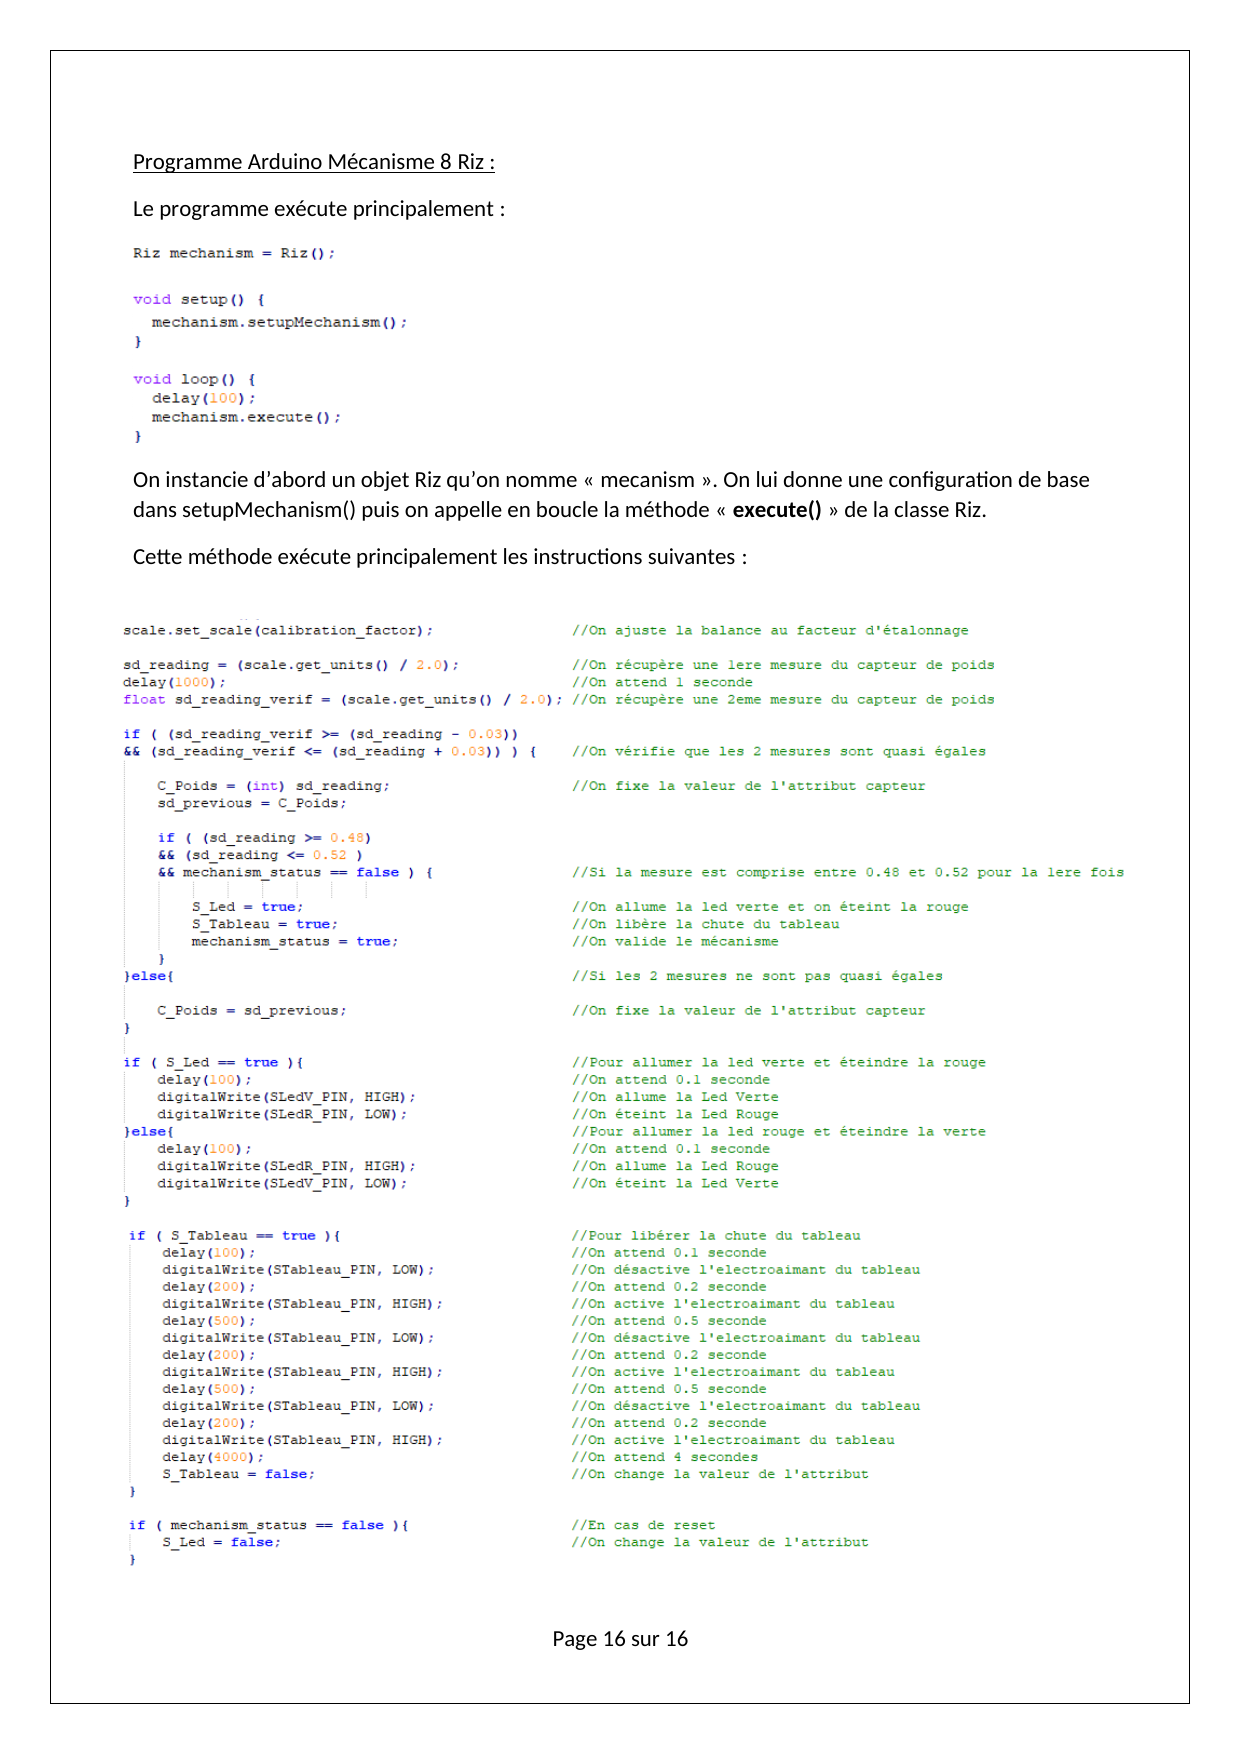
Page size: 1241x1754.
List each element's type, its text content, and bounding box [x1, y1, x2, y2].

picture [132, 271, 414, 310]
picture [132, 311, 414, 447]
text Le programme exécute principalement : [133, 194, 1093, 222]
picture [132, 241, 414, 266]
picture [118, 619, 1135, 1222]
text On instancie d’abord un objet Riz qu’on nomme « mecanism ». On lui donne une configuration de base dans setupMechanism() puis on appelle en boucle la méthode « execute() » de la classe Riz. [133, 465, 1093, 523]
text Programme Arduino Mécanisme 8 Riz : [133, 147, 1093, 176]
text Cette méthode exécute principalement les instructions suivantes : [133, 542, 1093, 570]
picture [118, 1223, 942, 1576]
